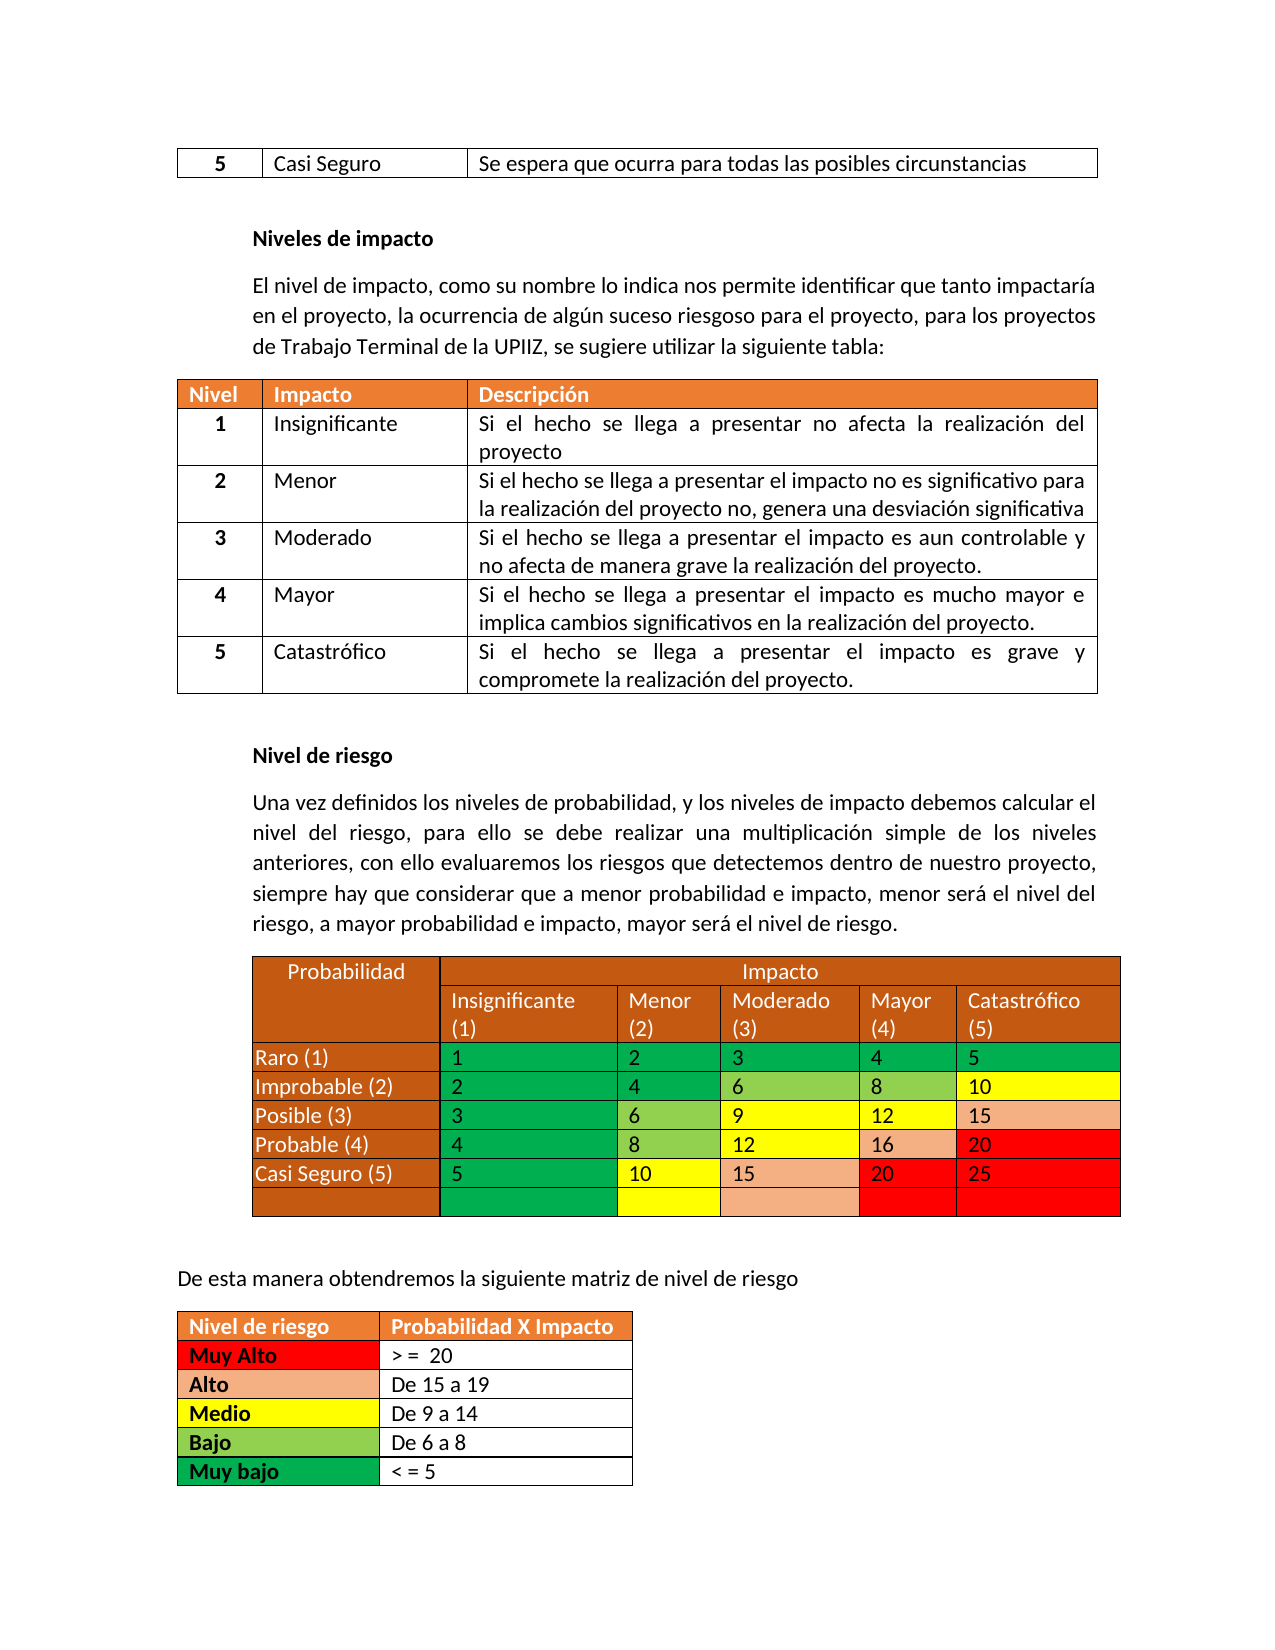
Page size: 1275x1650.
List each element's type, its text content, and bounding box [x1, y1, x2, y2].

table_cell 3 [721, 1043, 859, 1071]
table_cell Si el hecho se llega a presentar el impacto es aun controlable y no afecta de manera grave la realización del proyecto. [468, 523, 1097, 579]
table_cell Posible (3) [253, 1101, 439, 1129]
table_cell 15 [957, 1101, 1120, 1129]
table_header Nivel [178, 380, 262, 408]
table_cell Menor (2) [618, 986, 720, 1042]
table_cell 9 [721, 1101, 859, 1129]
table_cell 1 [441, 1043, 617, 1071]
table_cell Si el hecho se llega a presentar el impacto no es significativo para la realización del proyecto no, genera una desviación significativa [468, 466, 1097, 522]
table_cell < = 5 [380, 1458, 632, 1485]
table_cell 3 [178, 523, 262, 579]
table_cell 4 [618, 1072, 720, 1100]
table_cell Menor [263, 466, 467, 522]
table_cell Bajo [178, 1428, 379, 1456]
text Una vez definidos los niveles de probabilidad, y los niveles de impacto debemos calcular el nivel del riesgo, para ello se debe realizar una multiplicación simple de los niveles anteriores, con ello evaluaremos los riesgos que detectemos dentro de nuestro proyecto, siempre hay que considerar que a menor probabilidad e impacto, menor será el nivel del riesgo, a mayor probabilidad e impacto, mayor será el nivel de riesgo. [252, 788, 1098, 937]
table_cell Medio [178, 1399, 379, 1427]
table_cell 6 [618, 1101, 720, 1129]
table_cell 2 [178, 466, 262, 522]
table_cell Mayor (4) [860, 986, 956, 1042]
table_cell Se espera que ocurra para todas las posibles circunstancias [468, 149, 1097, 177]
table_header Descripción [468, 380, 1097, 408]
table_cell Insignificante [263, 409, 467, 465]
text Nivel de riesgo [252, 741, 1098, 769]
table_cell Muy bajo [178, 1458, 379, 1485]
table_cell 5 [178, 149, 262, 177]
table_cell 8 [860, 1072, 956, 1100]
table_cell Raro (1) [253, 1043, 439, 1071]
text El nivel de impacto, como su nombre lo indica nos permite identificar que tanto impactaría en el proyecto, la ocurrencia de algún suceso riesgoso para el proyecto, para los proyectos de Trabajo Terminal de la UPIIZ, se sugiere utilizar la siguiente tabla: [252, 271, 1098, 360]
table_cell 12 [721, 1130, 859, 1158]
table_cell 12 [860, 1101, 956, 1129]
table_cell 5 [178, 637, 262, 693]
table_cell Improbable (2) [253, 1072, 439, 1100]
table_cell De 9 a 14 [380, 1399, 632, 1427]
table_cell 3 [441, 1101, 617, 1129]
table_header Impacto [263, 380, 467, 408]
table_cell 4 [178, 580, 262, 636]
table_cell [253, 1188, 439, 1216]
table_cell 1 [178, 409, 262, 465]
table_cell 20 [957, 1130, 1120, 1158]
table_cell Moderado [263, 523, 467, 579]
table_cell Probable (4) [253, 1130, 439, 1158]
table_cell Si el hecho se llega a presentar el impacto es mucho mayor e implica cambios significativos en la realización del proyecto. [468, 580, 1097, 636]
table_cell Moderado (3) [721, 986, 859, 1042]
table_cell 15 [721, 1159, 859, 1187]
table_cell [860, 1188, 956, 1216]
table_cell De 15 a 19 [380, 1370, 632, 1398]
table_cell 4 [860, 1043, 956, 1071]
table_cell 10 [957, 1072, 1120, 1100]
table_cell Catastrófico [263, 637, 467, 693]
table_cell 10 [618, 1159, 720, 1187]
table_header Impacto [441, 957, 1120, 985]
table_cell Alto [178, 1370, 379, 1398]
text De esta manera obtendremos la siguiente matriz de nivel de riesgo [177, 1264, 1098, 1292]
table_cell [721, 1188, 859, 1216]
table_cell Insignificante (1) [441, 986, 617, 1042]
table_cell 5 [957, 1043, 1120, 1071]
table_cell Si el hecho se llega a presentar el impacto es grave y compromete la realización del proyecto. [468, 637, 1097, 693]
table_cell 4 [441, 1130, 617, 1158]
table_header Probabilidad [253, 957, 439, 1042]
table_cell Catastrófico (5) [957, 986, 1120, 1042]
table_cell Casi Seguro (5) [253, 1159, 439, 1187]
table_cell > = 20 [380, 1341, 632, 1369]
table_cell Si el hecho se llega a presentar no afecta la realización del proyecto [468, 409, 1097, 465]
table_header Probabilidad X Impacto [380, 1312, 632, 1340]
table_cell [441, 1188, 617, 1216]
table_cell 2 [441, 1072, 617, 1100]
table_cell De 6 a 8 [380, 1428, 632, 1456]
table_cell 20 [860, 1159, 956, 1187]
text Niveles de impacto [252, 224, 1098, 253]
table_header Nivel de riesgo [178, 1312, 379, 1340]
table_cell Muy Alto [178, 1341, 379, 1369]
table_cell 16 [860, 1130, 956, 1158]
table_cell 25 [957, 1159, 1120, 1187]
table_cell [957, 1188, 1120, 1216]
table_cell 6 [721, 1072, 859, 1100]
table_cell Mayor [263, 580, 467, 636]
table_cell [618, 1188, 720, 1216]
table_cell 2 [618, 1043, 720, 1071]
table_cell Casi Seguro [263, 149, 467, 177]
table_cell 8 [618, 1130, 720, 1158]
table_cell 5 [441, 1159, 617, 1187]
